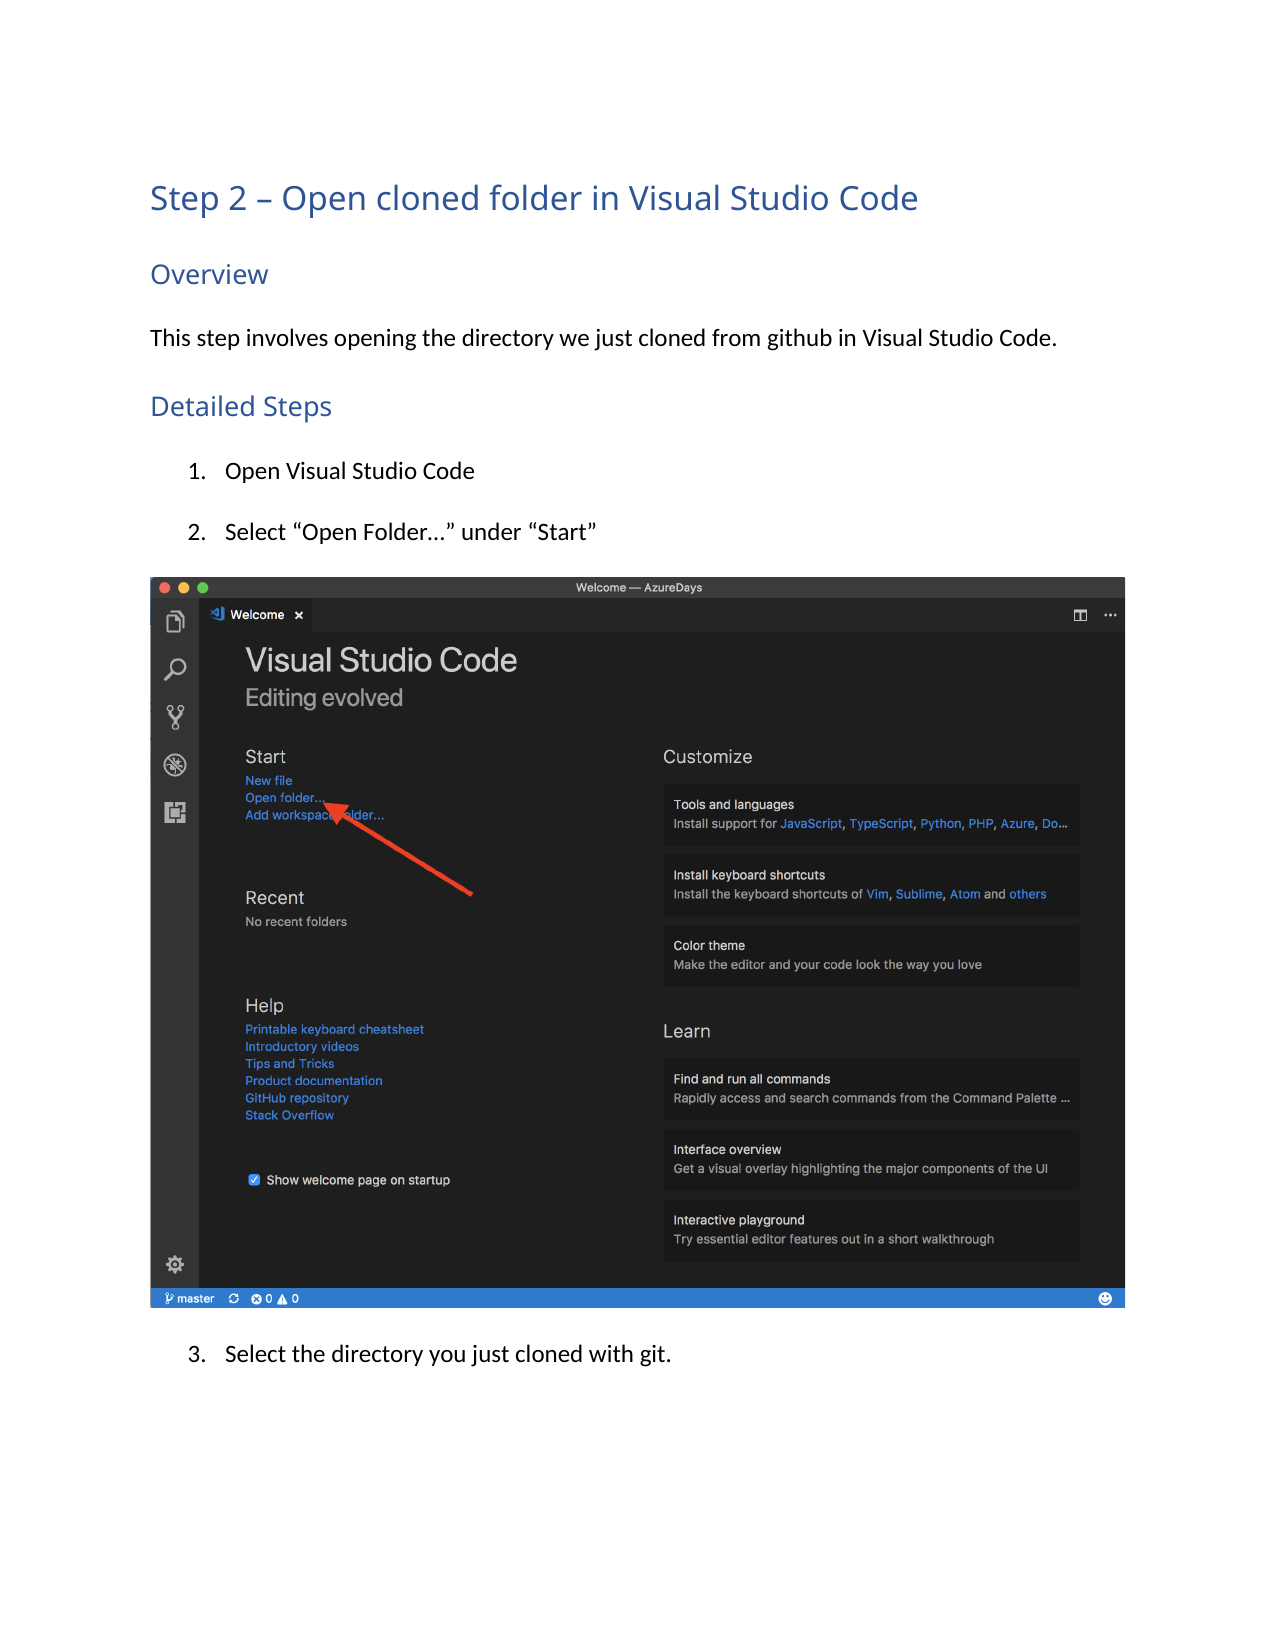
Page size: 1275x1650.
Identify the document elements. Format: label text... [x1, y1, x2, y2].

text This step involves opening the directory we just cloned from github in Visual Studio Code. [150, 322, 1125, 353]
list Select the directory you just cloned with git. [187, 1338, 1125, 1368]
subtitle Step 2 – Open cloned folder in Visual Studio Code [150, 175, 1125, 220]
list Open Visual Studio Code [187, 455, 1125, 486]
subtitle Detailed Steps [150, 388, 1125, 424]
picture [150, 577, 1125, 1308]
subtitle Overview [150, 255, 1125, 292]
list Select “Open Folder…” under “Start” [187, 516, 1125, 547]
